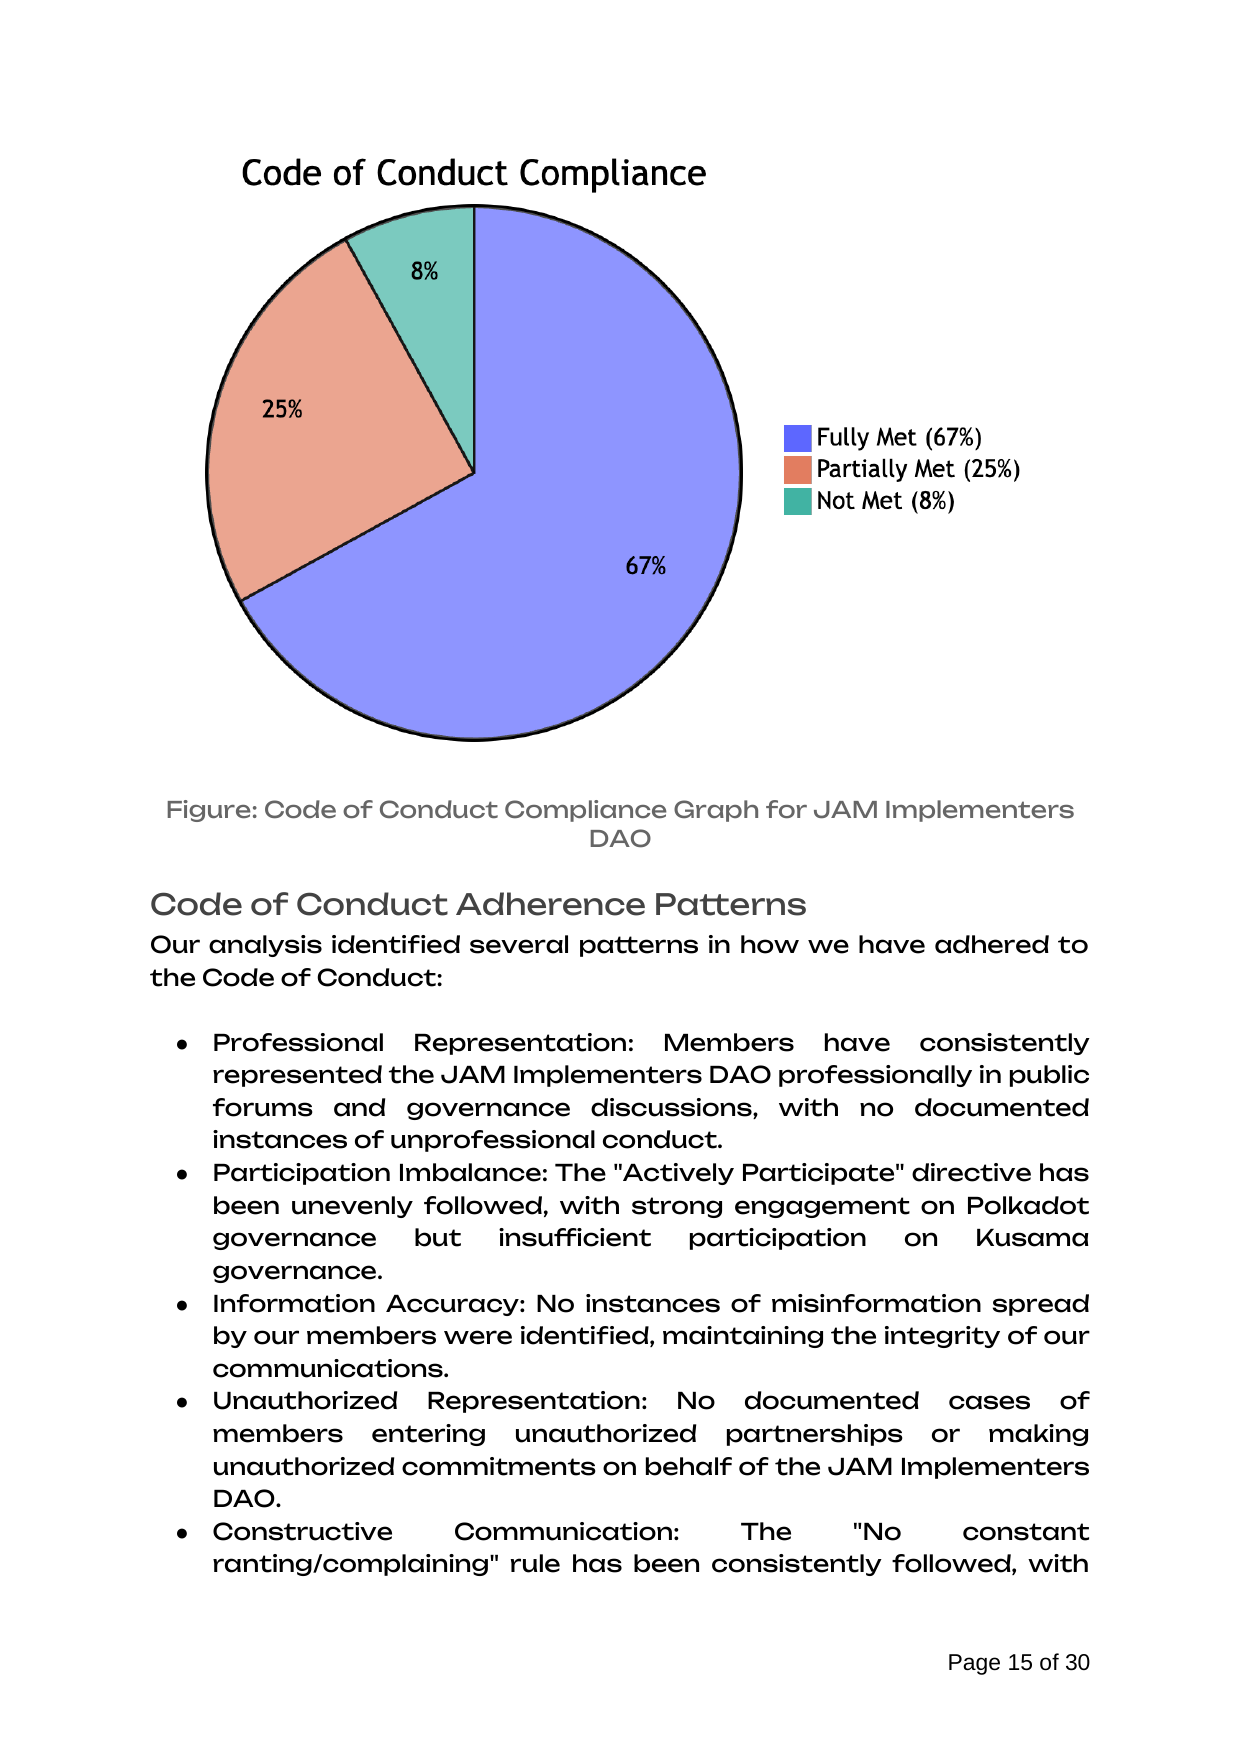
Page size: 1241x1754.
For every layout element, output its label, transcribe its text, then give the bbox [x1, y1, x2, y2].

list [175, 1517, 1090, 1578]
list Unauthorized Representation: No documented cases of members entering unauthorized partnerships or making unauthorized commitments on behalf of the JAM Implementers DAO. [175, 1387, 1090, 1513]
list Information Accuracy: No instances of misinformation spread by our members were identified, maintaining the integrity of our communications. [175, 1289, 1090, 1383]
picture [150, 150, 1091, 796]
subtitle Figure: Code of Conduct Compliance Graph for JAM Implementers DAO [150, 796, 1090, 853]
subtitle Code of Conduct Adherence Patterns [150, 886, 1090, 922]
text Our analysis identified several patterns in how we have adhered to the Code of Conduct: [150, 931, 1090, 992]
list Professional Representation: Members have consistently represented the JAM Implementers DAO professionally in public forums and governance discussions, with no documented instances of unprofessional conduct. [175, 1028, 1090, 1154]
list Participation Imbalance: The "Actively Participate" directive has been unevenly followed, with strong engagement on Polkadot governance but insufficient participation on Kusama governance. [175, 1159, 1090, 1285]
